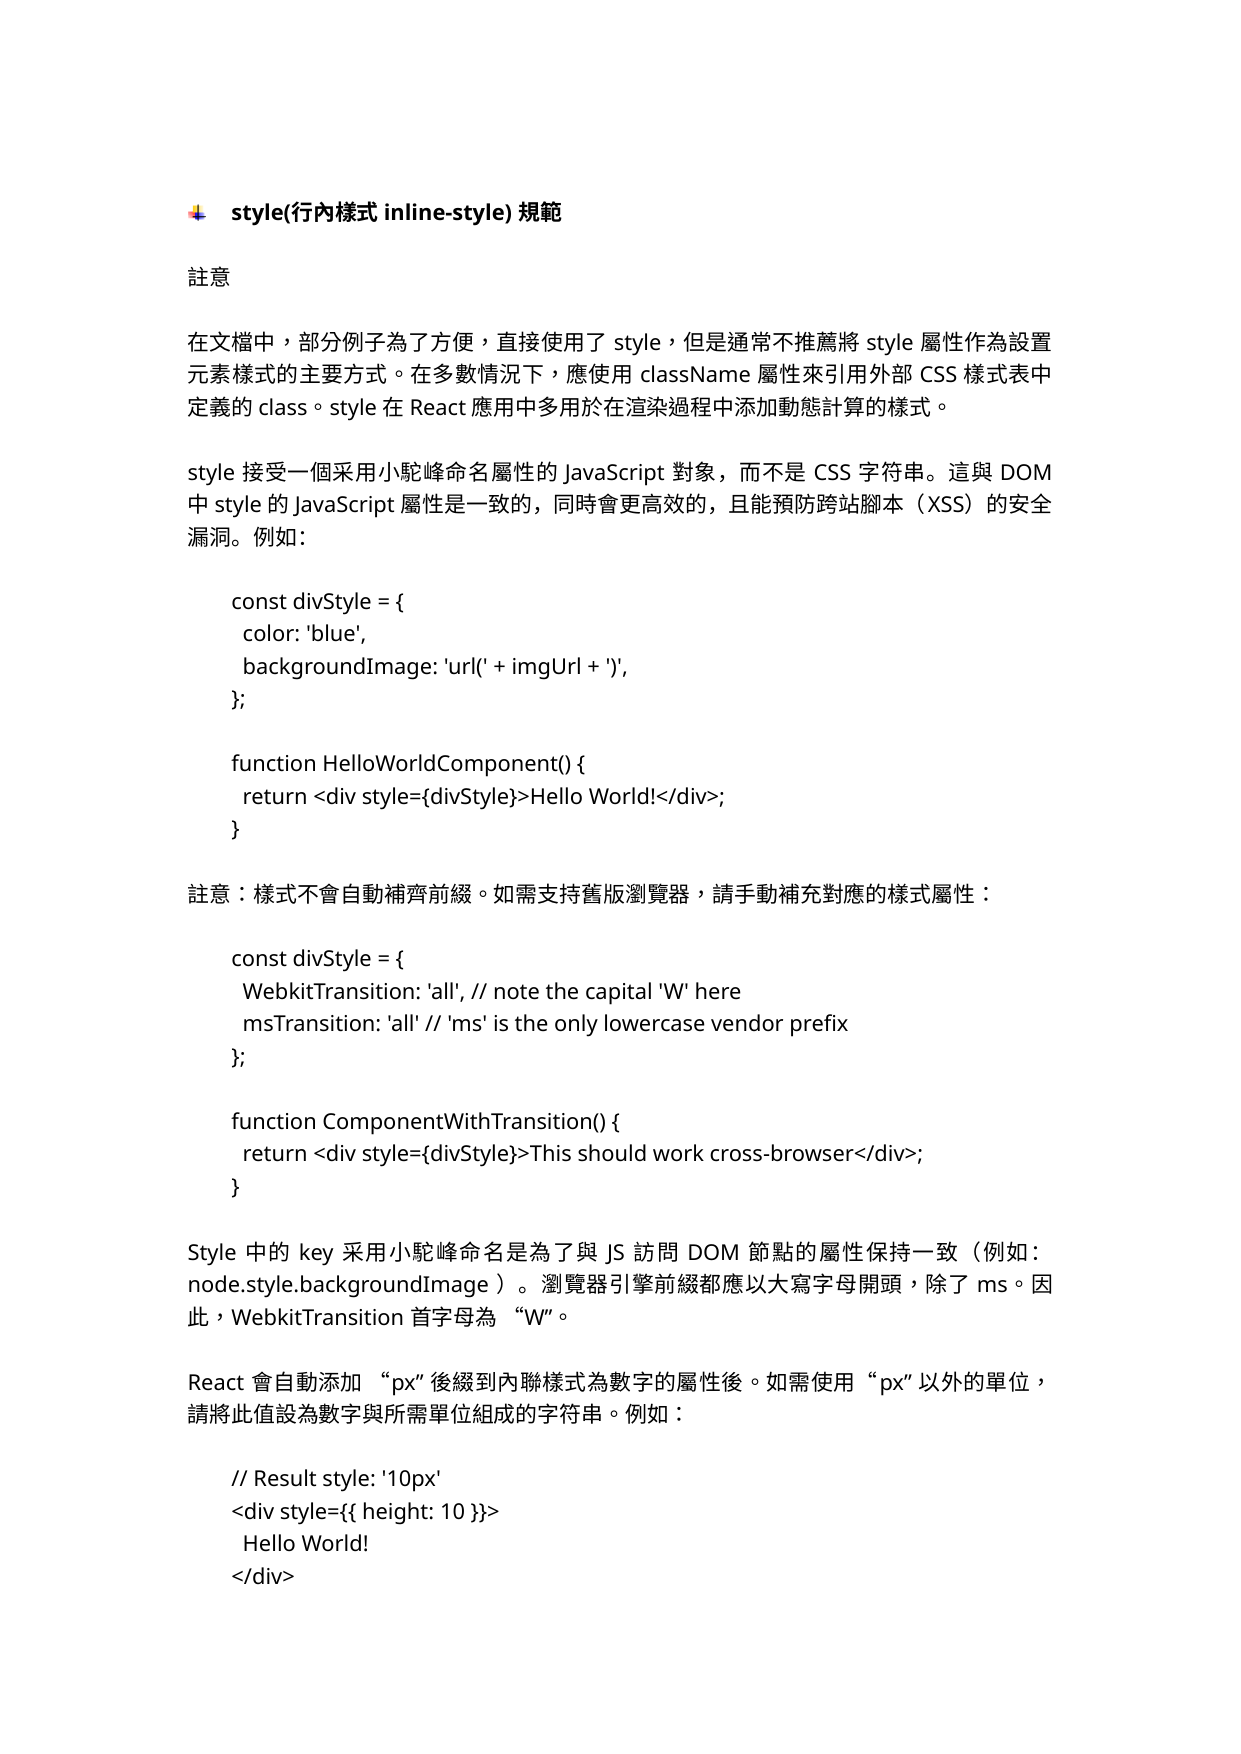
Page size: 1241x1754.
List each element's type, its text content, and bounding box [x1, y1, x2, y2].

picture [188, 203, 206, 221]
text 註意 [187, 259, 1053, 292]
list msTransition: 'all' // 'ms' is the only lowercase vendor prefix [187, 1007, 1053, 1039]
list function HelloWorldComponent() { [187, 747, 1053, 779]
list style(行內樣式 inline-style) 規範 [187, 194, 1053, 227]
text style 接受一個采用小駝峰命名屬性的 JavaScript 對象，而不是 CSS 字符串。這與 DOM 中 style 的 JavaScript 屬性是一致的，同時會更高效的，且能預防跨站腳本（XSS）的安全漏洞。例如： [187, 454, 1053, 552]
list backgroundImage: 'url(' + imgUrl + ')', [187, 649, 1053, 682]
list function ComponentWithTransition() { [187, 1104, 1053, 1137]
list color: 'blue', [187, 617, 1053, 649]
list }; [187, 1039, 1053, 1072]
text 註意：樣式不會自動補齊前綴。如需支持舊版瀏覽器，請手動補充對應的樣式屬性： [187, 877, 1053, 909]
list </div> [187, 1559, 1053, 1592]
list const divStyle = { [187, 942, 1053, 974]
list return <div style={divStyle}>Hello World!</div>; [187, 779, 1053, 812]
text 在文檔中，部分例子為了方便，直接使用了 style，但是通常不推薦將 style 屬性作為設置元素樣式的主要方式。在多數情況下，應使用 className 屬性來引用外部 CSS 樣式表中定義的 class。style 在 React 應用中多用於在渲染過程中添加動態計算的樣式。 [187, 324, 1053, 422]
list }; [187, 682, 1053, 714]
text Style 中的 key 采用小駝峰命名是為了與 JS 訪問 DOM 節點的屬性保持一致（例如：node.style.backgroundImage ）。瀏覽器引擎前綴都應以大寫字母開頭，除了 ms。因此，WebkitTransition 首字母為 “W”。 [187, 1234, 1053, 1332]
list } [187, 812, 1053, 844]
list // Result style: '10px' [187, 1462, 1053, 1494]
list Hello World! [187, 1527, 1053, 1559]
list const divStyle = { [187, 584, 1053, 617]
list WebkitTransition: 'all', // note the capital 'W' here [187, 974, 1053, 1007]
list <div style={{ height: 10 }}> [187, 1494, 1053, 1527]
text React 會自動添加 “px” 後綴到內聯樣式為數字的屬性後。如需使用“px” 以外的單位，請將此值設為數字與所需單位組成的字符串。例如： [187, 1364, 1053, 1429]
list } [187, 1169, 1053, 1202]
list return <div style={divStyle}>This should work cross-browser</div>; [187, 1137, 1053, 1169]
